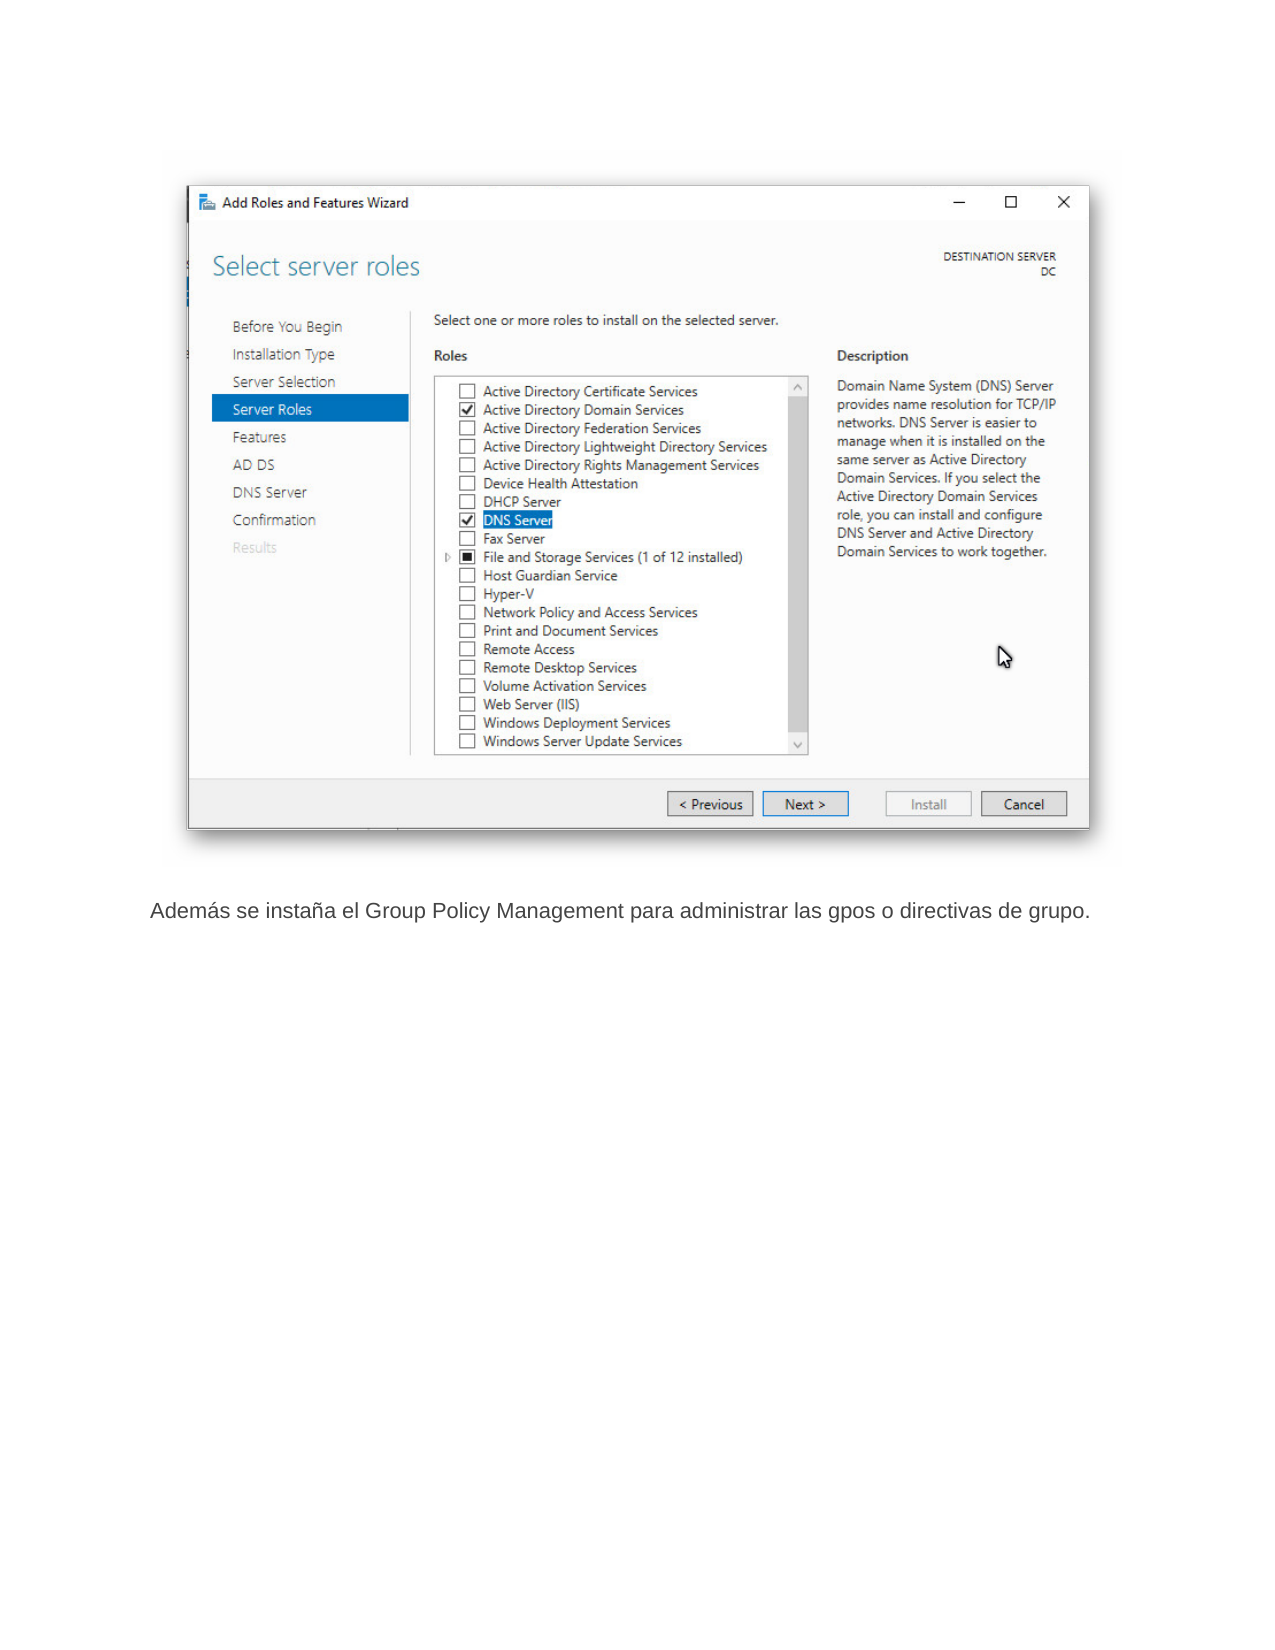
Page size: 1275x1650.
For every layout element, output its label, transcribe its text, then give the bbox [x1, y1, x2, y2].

text Además se instaña el Group Policy Management para administrar las gpos o directivas de grupo. [150, 898, 1125, 923]
picture [150, 150, 1125, 867]
